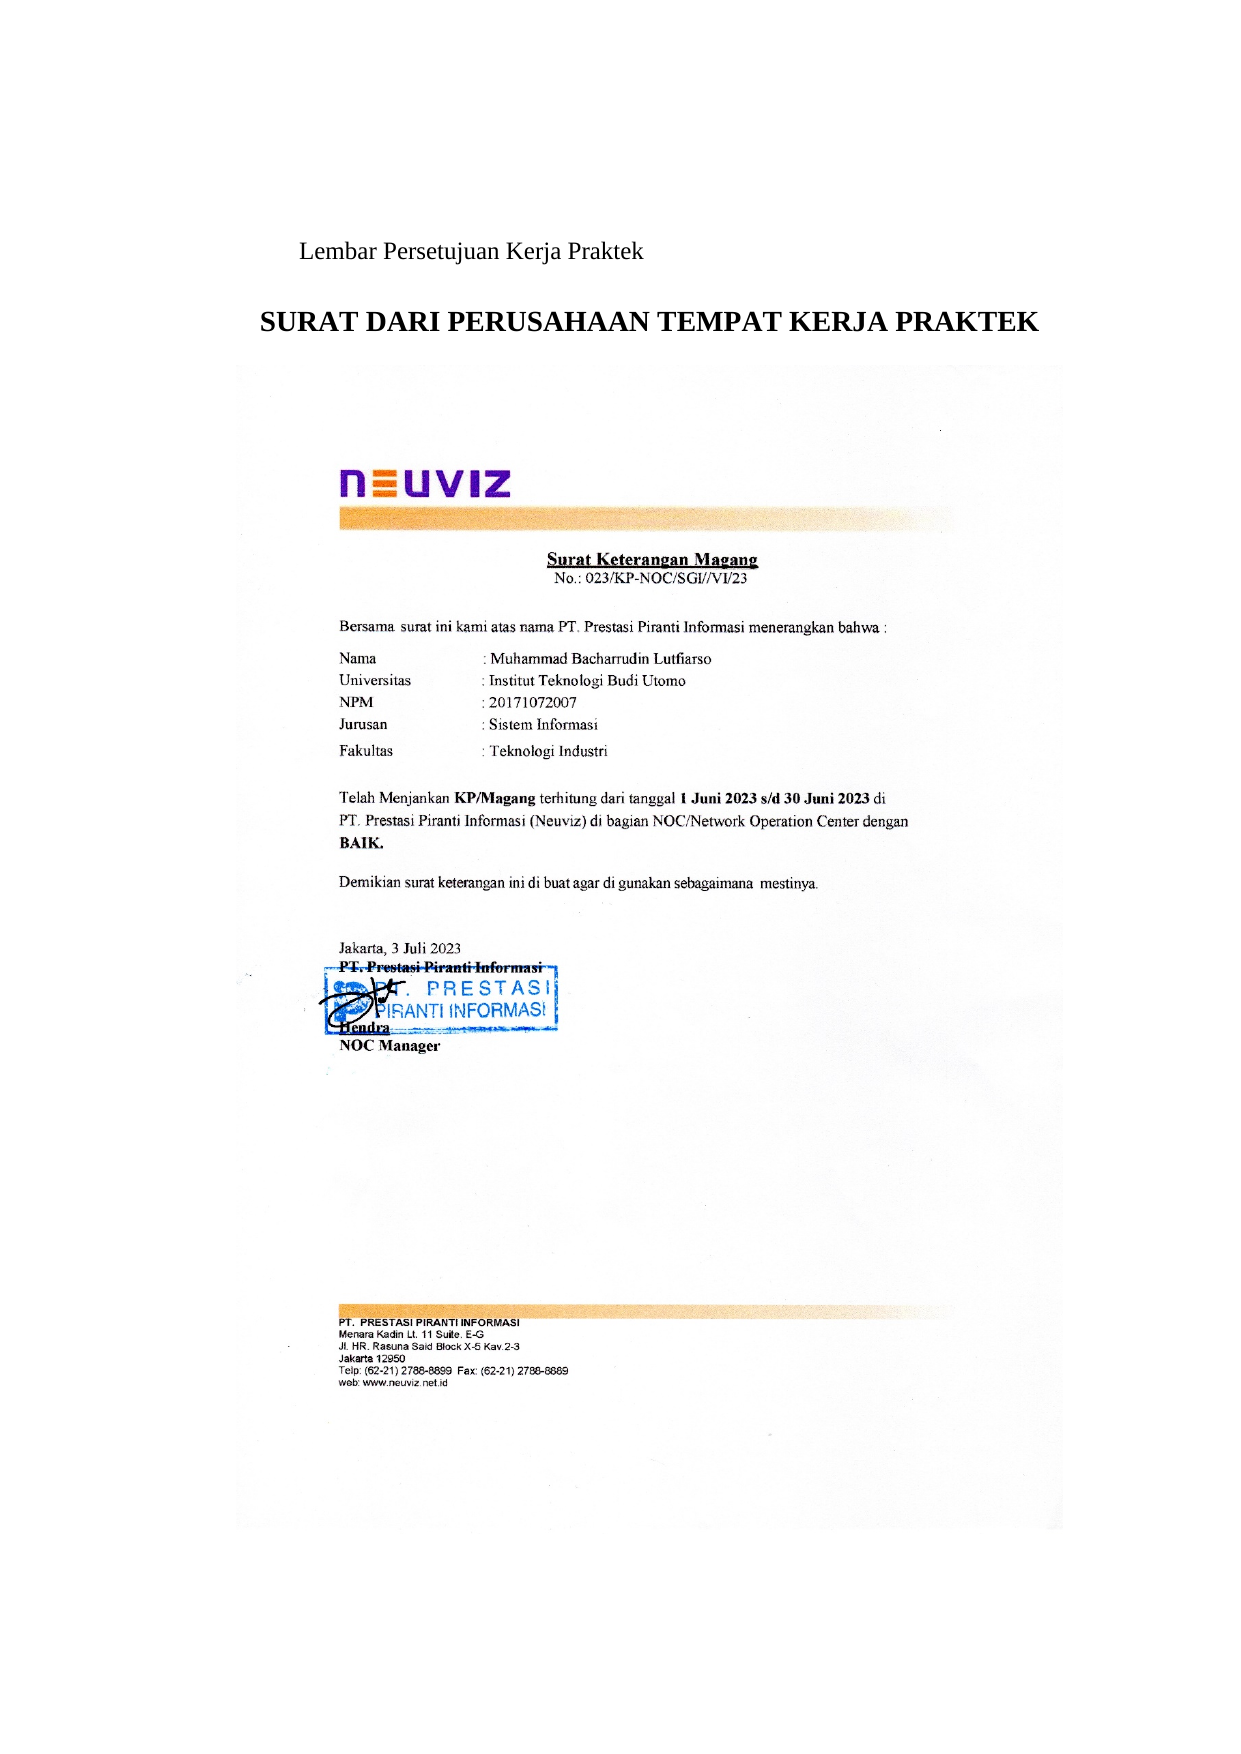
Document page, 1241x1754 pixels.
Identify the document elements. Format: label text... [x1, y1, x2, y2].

picture [236, 365, 1063, 1534]
text Lembar Persetujuan Kerja Praktek [299, 236, 958, 265]
subtitle SURAT DARI PERUSAHAAN TEMPAT KERJA PRAKTEK [236, 304, 1063, 338]
